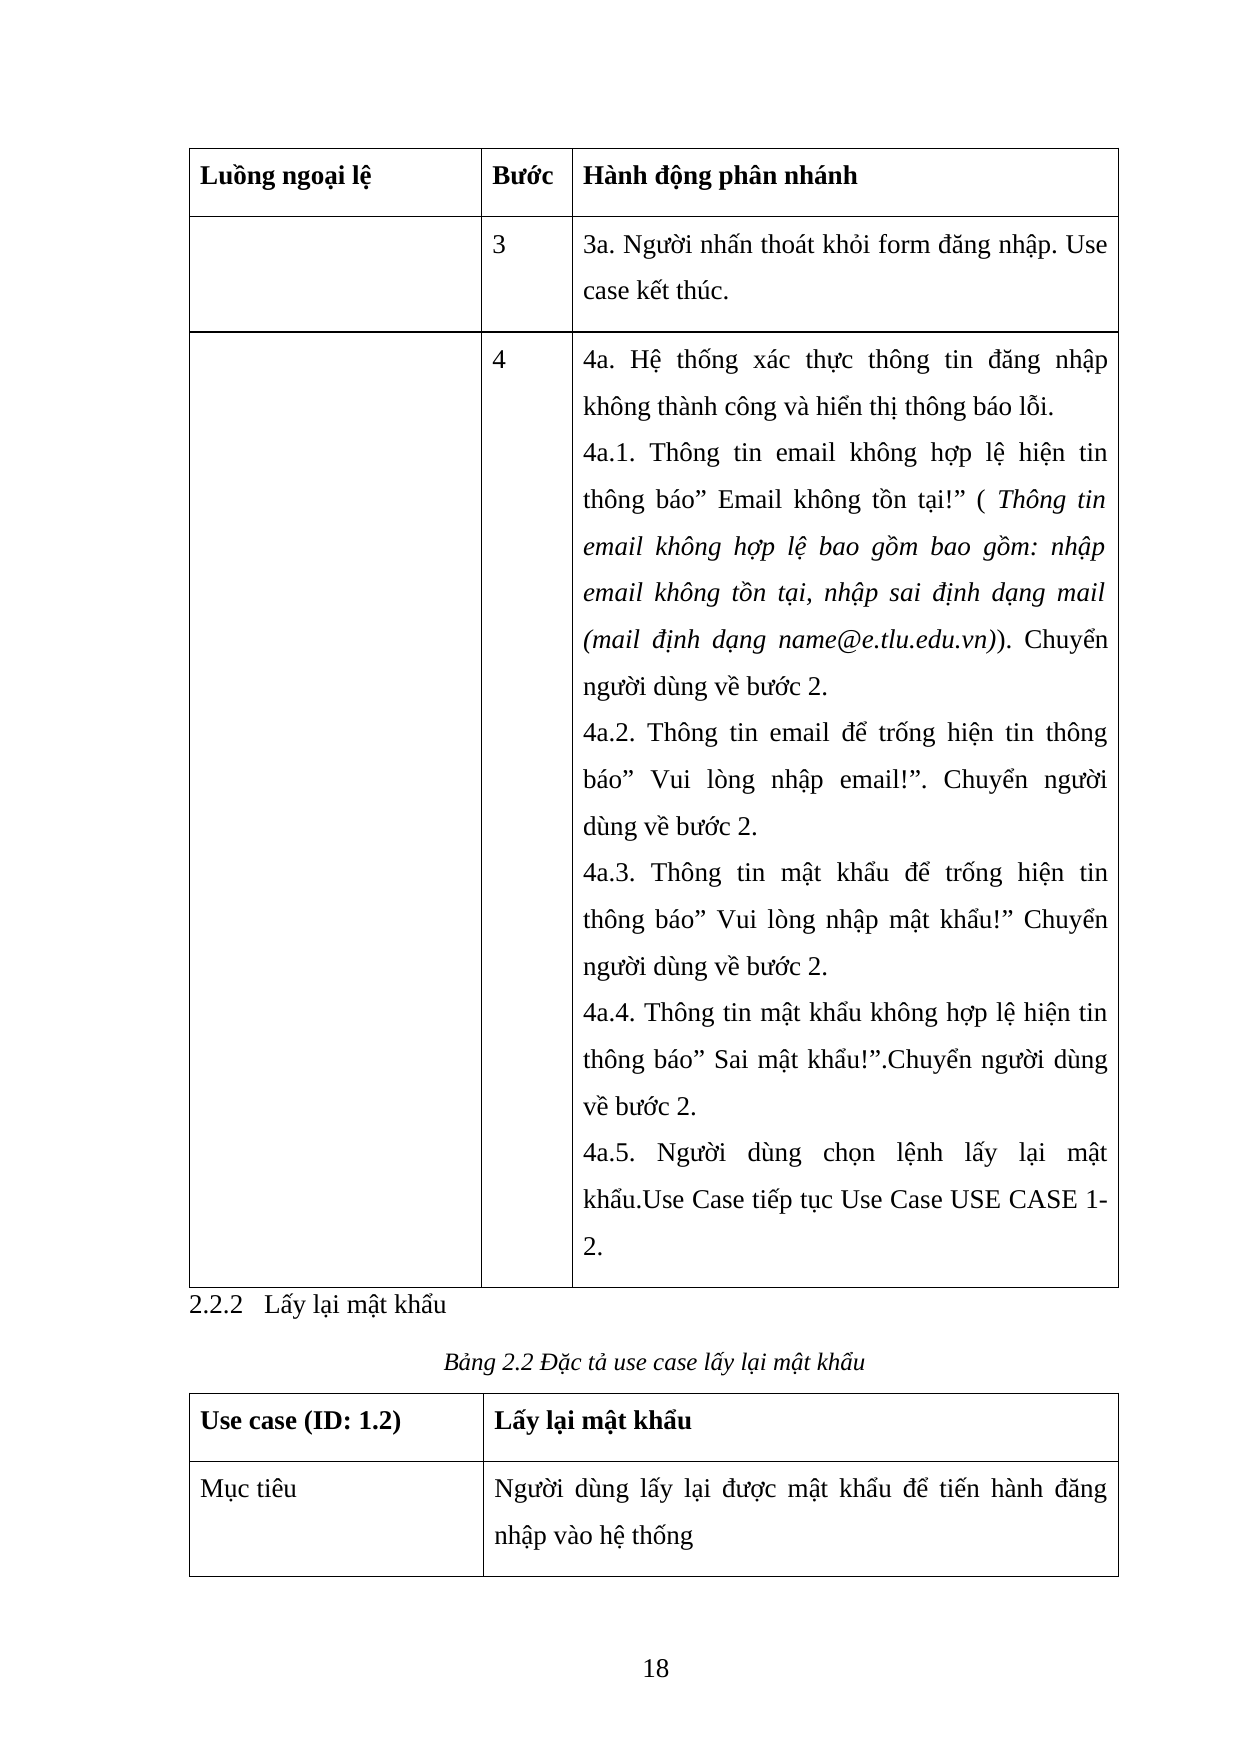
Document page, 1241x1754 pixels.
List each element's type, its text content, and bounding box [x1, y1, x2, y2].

text Bảng 2.2 Đặc tả use case lấy lại mật khẩu [189, 1347, 1122, 1376]
table_cell [190, 217, 481, 331]
table_cell 3 [482, 217, 572, 331]
table_cell 4a. Hệ thống xác thực thông tin đăng nhập không thành công và hiển thị thông báo lỗi. 4a.1. Thông tin email không hợp lệ hiện tin thông báo” Email không tồn tại!” ( Thông tin email không hợp lệ bao gồm bao gồm: nhập email không tồn tại, nhập sai định dạng mail (mail định dạng name@e.tlu.edu.vn)). Chuyển người dùng về bước 2. 4a.2. Thông tin email để trống hiện tin thông báo” Vui lòng nhập email!”. Chuyển người dùng về bước 2. 4a.3. Thông tin mật khẩu để trống hiện tin thông báo” Vui lòng nhập mật khẩu!” Chuyển người dùng về bước 2. 4a.4. Thông tin mật khẩu không hợp lệ hiện tin thông báo” Sai mật khẩu!”.Chuyển người dùng về bước 2. 4a.5. Người dùng chọn lệnh lấy lại mật khẩu.Use Case tiếp tục Use Case USE CASE 1-2. [573, 333, 1118, 1287]
table_cell Bước [482, 149, 572, 216]
table_cell 3a. Người nhấn thoát khỏi form đăng nhập. Use case kết thúc. [573, 217, 1118, 331]
table_header Use case (ID: 1.2) [190, 1394, 483, 1461]
table_cell Luồng ngoại lệ [190, 149, 481, 216]
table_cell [573, 149, 1118, 216]
table_cell Mục tiêu [190, 1462, 483, 1576]
table_cell [190, 333, 481, 1287]
table_cell 4 [482, 333, 572, 1287]
table_cell Người dùng lấy lại được mật khẩu để tiến hành đăng nhập vào hệ thống [484, 1462, 1118, 1576]
table_header Lấy lại mật khẩu [484, 1394, 1118, 1461]
list Lấy lại mật khẩu [189, 1288, 1122, 1319]
